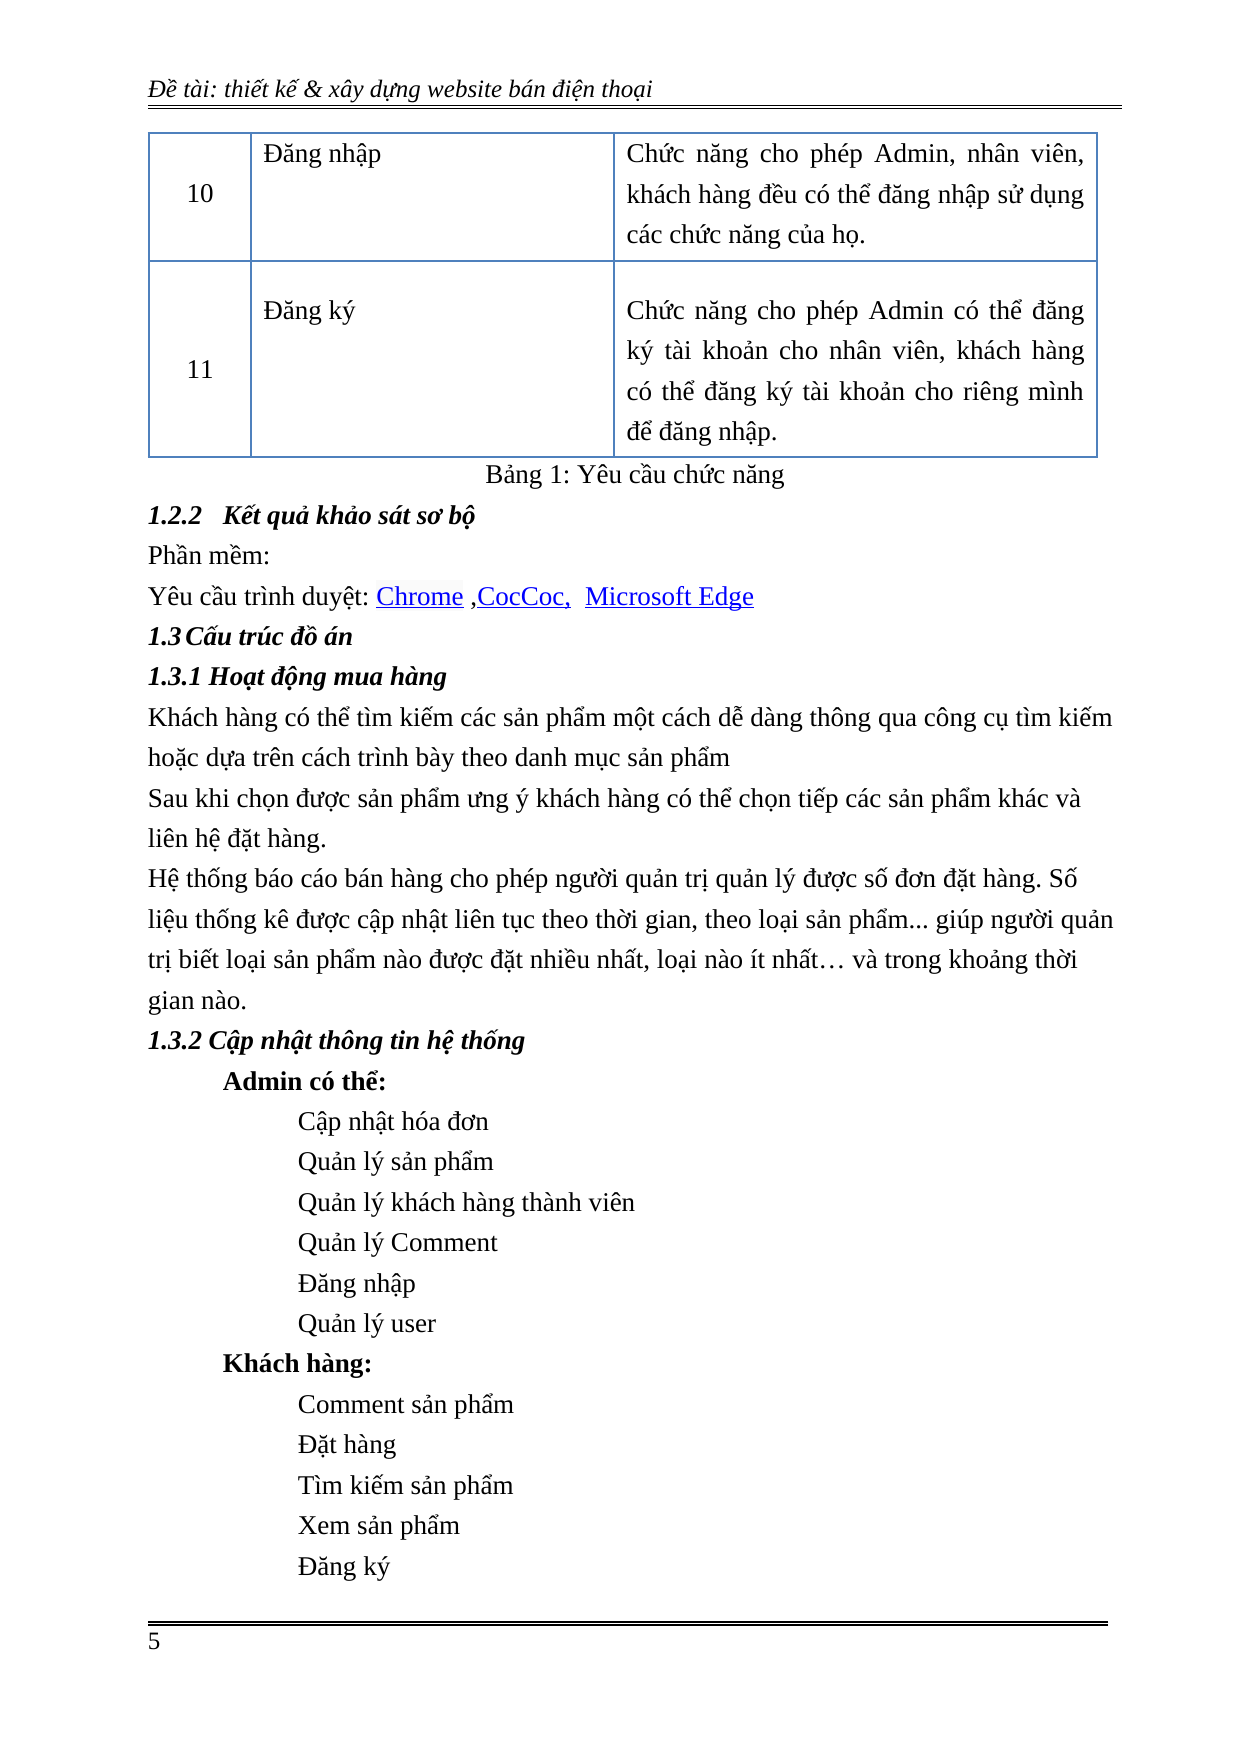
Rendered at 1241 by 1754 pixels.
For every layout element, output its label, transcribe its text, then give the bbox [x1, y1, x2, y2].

text Đăng ký [223, 1549, 1122, 1581]
text Khách hàng có thể tìm kiếm các sản phẩm một cách dễ dàng thông qua công cụ tìm kiếm hoặc dựa trên cách trình bày theo danh mục sản phẩm [148, 701, 1122, 772]
text Đặt hàng [223, 1428, 1122, 1459]
table_cell [150, 134, 250, 259]
table_cell Chức năng cho phép Admin, nhân viên, khách hàng đều có thể đăng nhập sử dụng các chức năng của họ. [615, 134, 1096, 259]
text Cập nhật hóa đơn [223, 1105, 1122, 1136]
text Phần mềm: [148, 539, 1122, 570]
text Quản lý user [223, 1307, 1122, 1338]
table_cell Đăng nhập [252, 134, 613, 259]
text Yêu cầu trình duyệt: Chrome ,CocCoc, Microsoft Edge [148, 579, 1122, 611]
text Quản lý sản phẩm [223, 1145, 1122, 1177]
text Xem sản phẩm [223, 1509, 1122, 1540]
table_cell Đăng ký [252, 262, 613, 456]
list Cấu trúc đồ án [148, 620, 1122, 651]
text Bảng 1: Yêu cầu chức năng [148, 458, 1122, 489]
text Tìm kiếm sản phẩm [223, 1469, 1122, 1500]
text Comment sản phẩm [223, 1388, 1122, 1419]
text 1.3.1 Hoạt động mua hàng [148, 660, 1122, 692]
text Hệ thống báo cáo bán hàng cho phép người quản trị quản lý được số đơn đặt hàng. Số liệu thống kê được cập nhật liên tục theo thời gian, theo loại sản phẩm... giúp người quản trị biết loại sản phẩm nào được đặt nhiều nhất, loại nào ít nhất… và trong khoảng thời gian nào. [148, 862, 1122, 1015]
list Kết quả khảo sát sơ bộ [148, 499, 1122, 530]
table_cell Chức năng cho phép Admin có thể đăng ký tài khoản cho nhân viên, khách hàng có thể đăng ký tài khoản cho riêng mình để đăng nhập. [615, 262, 1096, 456]
text Quản lý Comment [223, 1226, 1122, 1257]
text Đăng nhập [223, 1267, 1122, 1298]
table_cell [150, 262, 250, 456]
list Admin có thể: [223, 1064, 1122, 1096]
text 1.3.2 Cập nhật thông tin hệ thống [148, 1024, 1122, 1055]
text Khách hàng: [148, 1347, 1122, 1379]
text Quản lý khách hàng thành viên [223, 1186, 1122, 1217]
text Sau khi chọn được sản phẩm ưng ý khách hàng có thể chọn tiếp các sản phẩm khác và liên hệ đặt hàng. [148, 782, 1122, 853]
